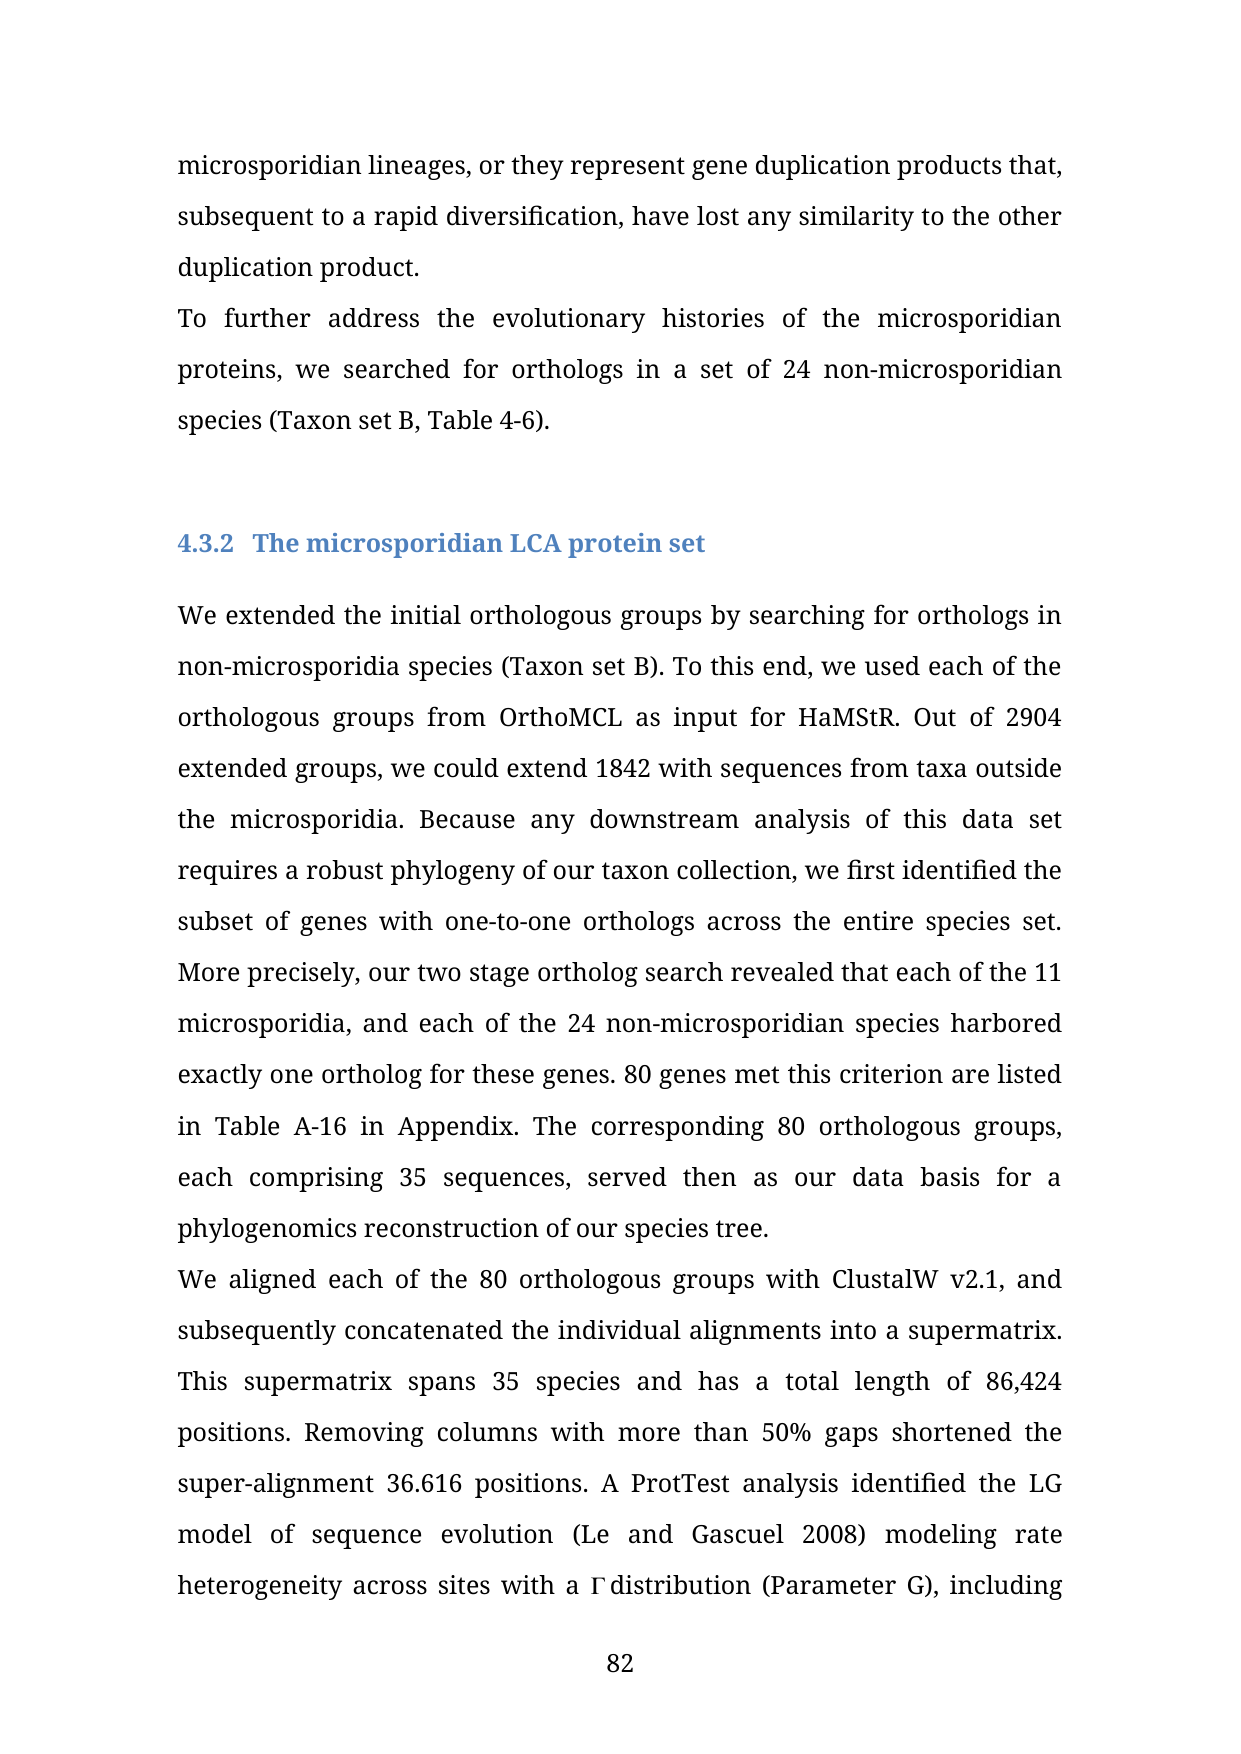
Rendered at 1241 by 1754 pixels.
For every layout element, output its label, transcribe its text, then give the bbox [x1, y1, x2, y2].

subtitle The microsporidian LCA protein set [177, 526, 1063, 560]
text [177, 148, 1063, 284]
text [177, 1261, 1063, 1602]
